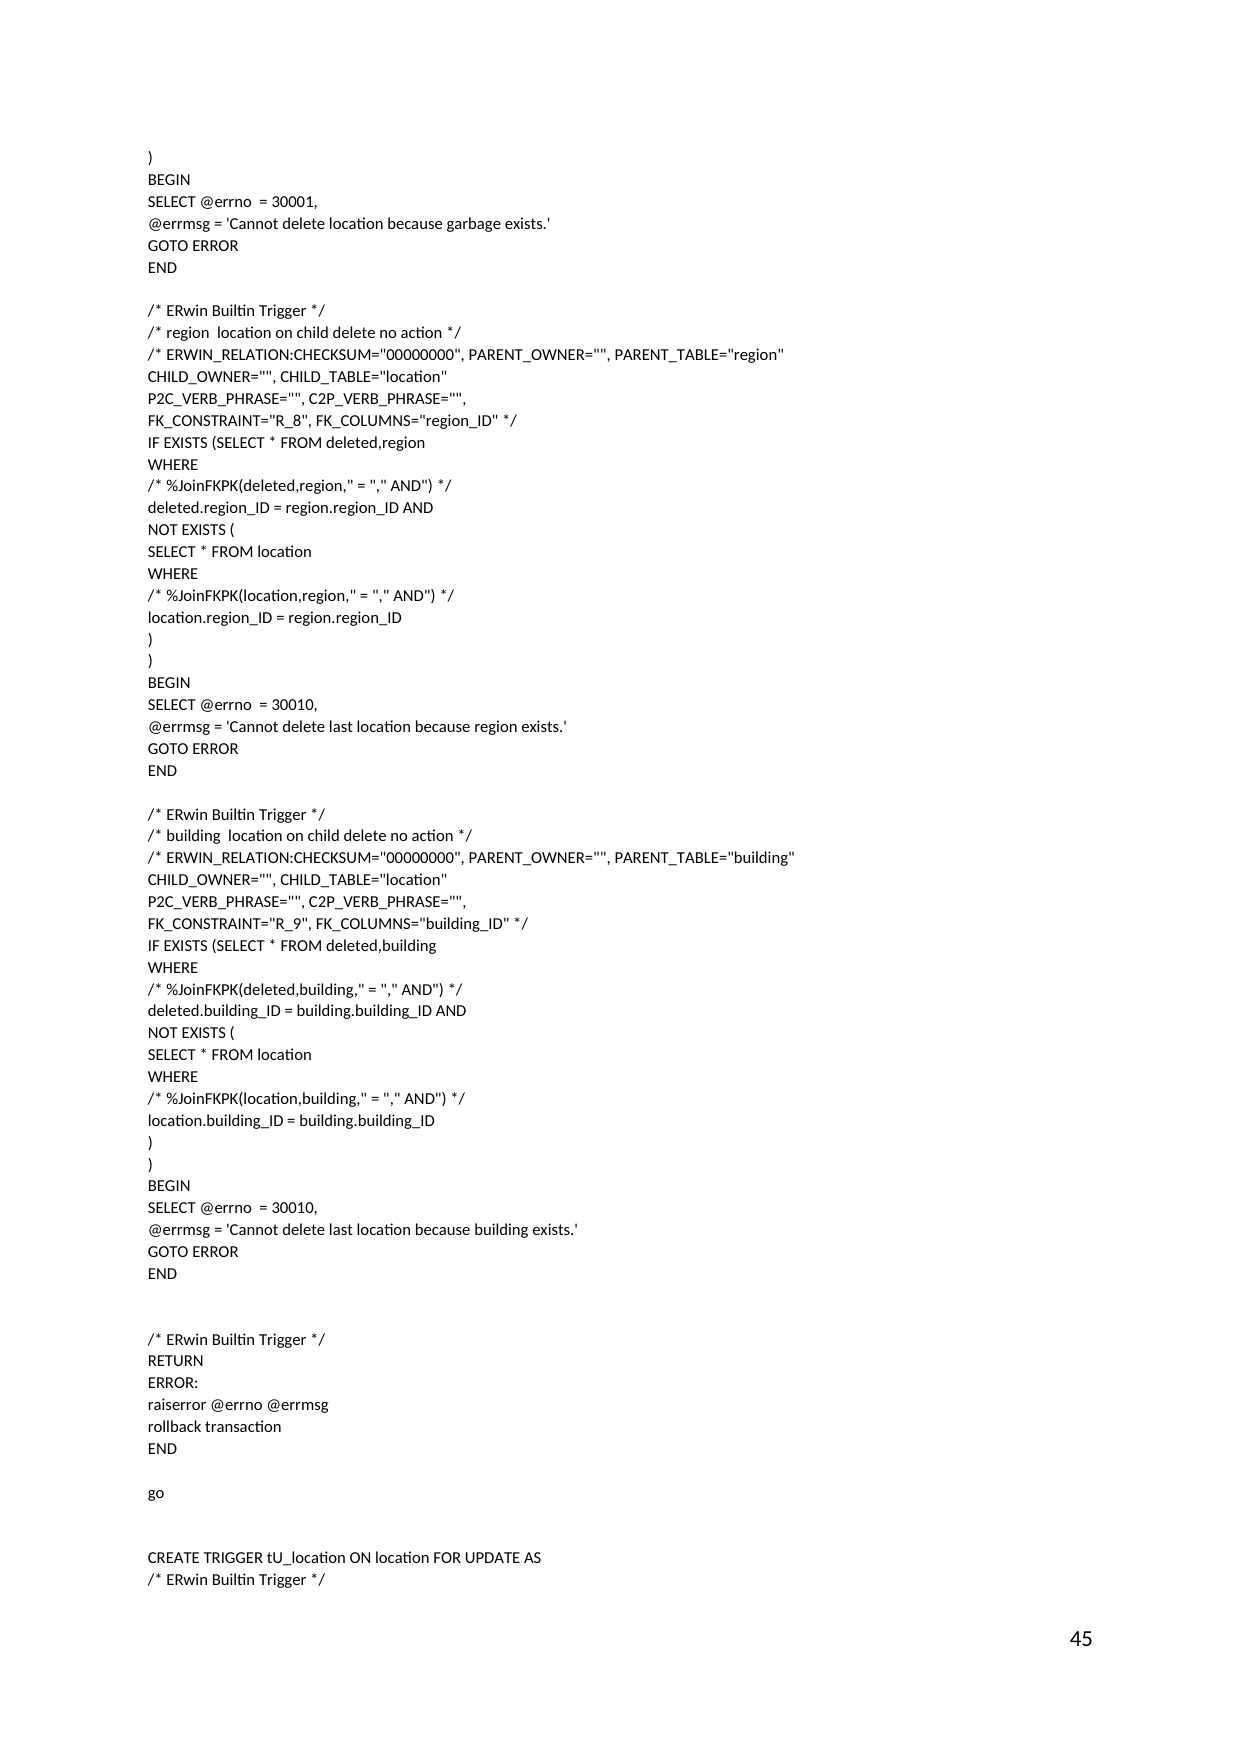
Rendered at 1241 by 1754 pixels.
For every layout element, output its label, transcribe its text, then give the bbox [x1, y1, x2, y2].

text P2C_VERB_PHRASE="", C2P_VERB_PHRASE="", [148, 891, 1093, 912]
text location.building_ID = building.building_ID [148, 1110, 1093, 1130]
text /* region location on child delete no action */ [148, 323, 1093, 343]
text IF EXISTS (SELECT * FROM deleted,region [148, 432, 1093, 452]
text GOTO ERROR [148, 1241, 1093, 1262]
text /* ERwin Builtin Trigger */ [148, 1569, 1093, 1590]
text raiserror @errno @errmsg [148, 1394, 1093, 1415]
text SELECT @errno = 30010, [148, 694, 1093, 715]
text FK_CONSTRAINT="R_9", FK_COLUMNS="building_ID" */ [148, 913, 1093, 933]
text BEGIN [148, 673, 1093, 693]
text ) [148, 148, 1093, 168]
text /* %JoinFKPK(location,region," = "," AND") */ [148, 585, 1093, 605]
text SELECT * FROM location [148, 1044, 1093, 1065]
text /* ERwin Builtin Trigger */ [148, 804, 1093, 824]
text deleted.building_ID = building.building_ID AND [148, 1001, 1093, 1021]
text GOTO ERROR [148, 738, 1093, 758]
text WHERE [148, 957, 1093, 977]
text location.region_ID = region.region_ID [148, 607, 1093, 627]
text ) [148, 1132, 1093, 1152]
text /* ERWIN_RELATION:CHECKSUM="00000000", PARENT_OWNER="", PARENT_TABLE="building" [148, 848, 1093, 868]
text RETURN [148, 1351, 1093, 1371]
text NOT EXISTS ( [148, 519, 1093, 540]
text FK_CONSTRAINT="R_8", FK_COLUMNS="region_ID" */ [148, 410, 1093, 430]
text END [148, 257, 1093, 277]
text END [148, 1438, 1093, 1458]
text /* %JoinFKPK(deleted,building," = "," AND") */ [148, 979, 1093, 999]
text go [148, 1482, 1093, 1502]
text /* ERWIN_RELATION:CHECKSUM="00000000", PARENT_OWNER="", PARENT_TABLE="region" [148, 344, 1093, 365]
text @errmsg = 'Cannot delete last location because building exists.' [148, 1219, 1093, 1240]
text CHILD_OWNER="", CHILD_TABLE="location" [148, 869, 1093, 890]
text /* %JoinFKPK(deleted,region," = "," AND") */ [148, 476, 1093, 496]
text END [148, 760, 1093, 780]
text BEGIN [148, 1176, 1093, 1196]
text /* ERwin Builtin Trigger */ [148, 301, 1093, 321]
text P2C_VERB_PHRASE="", C2P_VERB_PHRASE="", [148, 388, 1093, 408]
text /* %JoinFKPK(location,building," = "," AND") */ [148, 1088, 1093, 1108]
text rollback transaction [148, 1416, 1093, 1437]
text SELECT @errno = 30001, [148, 191, 1093, 212]
text deleted.region_ID = region.region_ID AND [148, 498, 1093, 518]
text @errmsg = 'Cannot delete location because garbage exists.' [148, 213, 1093, 233]
text SELECT * FROM location [148, 541, 1093, 562]
text NOT EXISTS ( [148, 1023, 1093, 1043]
text BEGIN [148, 169, 1093, 190]
text END [148, 1263, 1093, 1283]
text WHERE [148, 454, 1093, 474]
text ) [148, 651, 1093, 671]
text SELECT @errno = 30010, [148, 1198, 1093, 1218]
text ) [148, 629, 1093, 649]
text @errmsg = 'Cannot delete last location because region exists.' [148, 716, 1093, 737]
text CHILD_OWNER="", CHILD_TABLE="location" [148, 366, 1093, 387]
text /* building location on child delete no action */ [148, 826, 1093, 846]
text WHERE [148, 563, 1093, 583]
text CREATE TRIGGER tU_location ON location FOR UPDATE AS [148, 1548, 1093, 1568]
text IF EXISTS (SELECT * FROM deleted,building [148, 935, 1093, 955]
text ) [148, 1154, 1093, 1174]
text GOTO ERROR [148, 235, 1093, 255]
text ERROR: [148, 1373, 1093, 1393]
text /* ERwin Builtin Trigger */ [148, 1329, 1093, 1349]
text WHERE [148, 1066, 1093, 1087]
